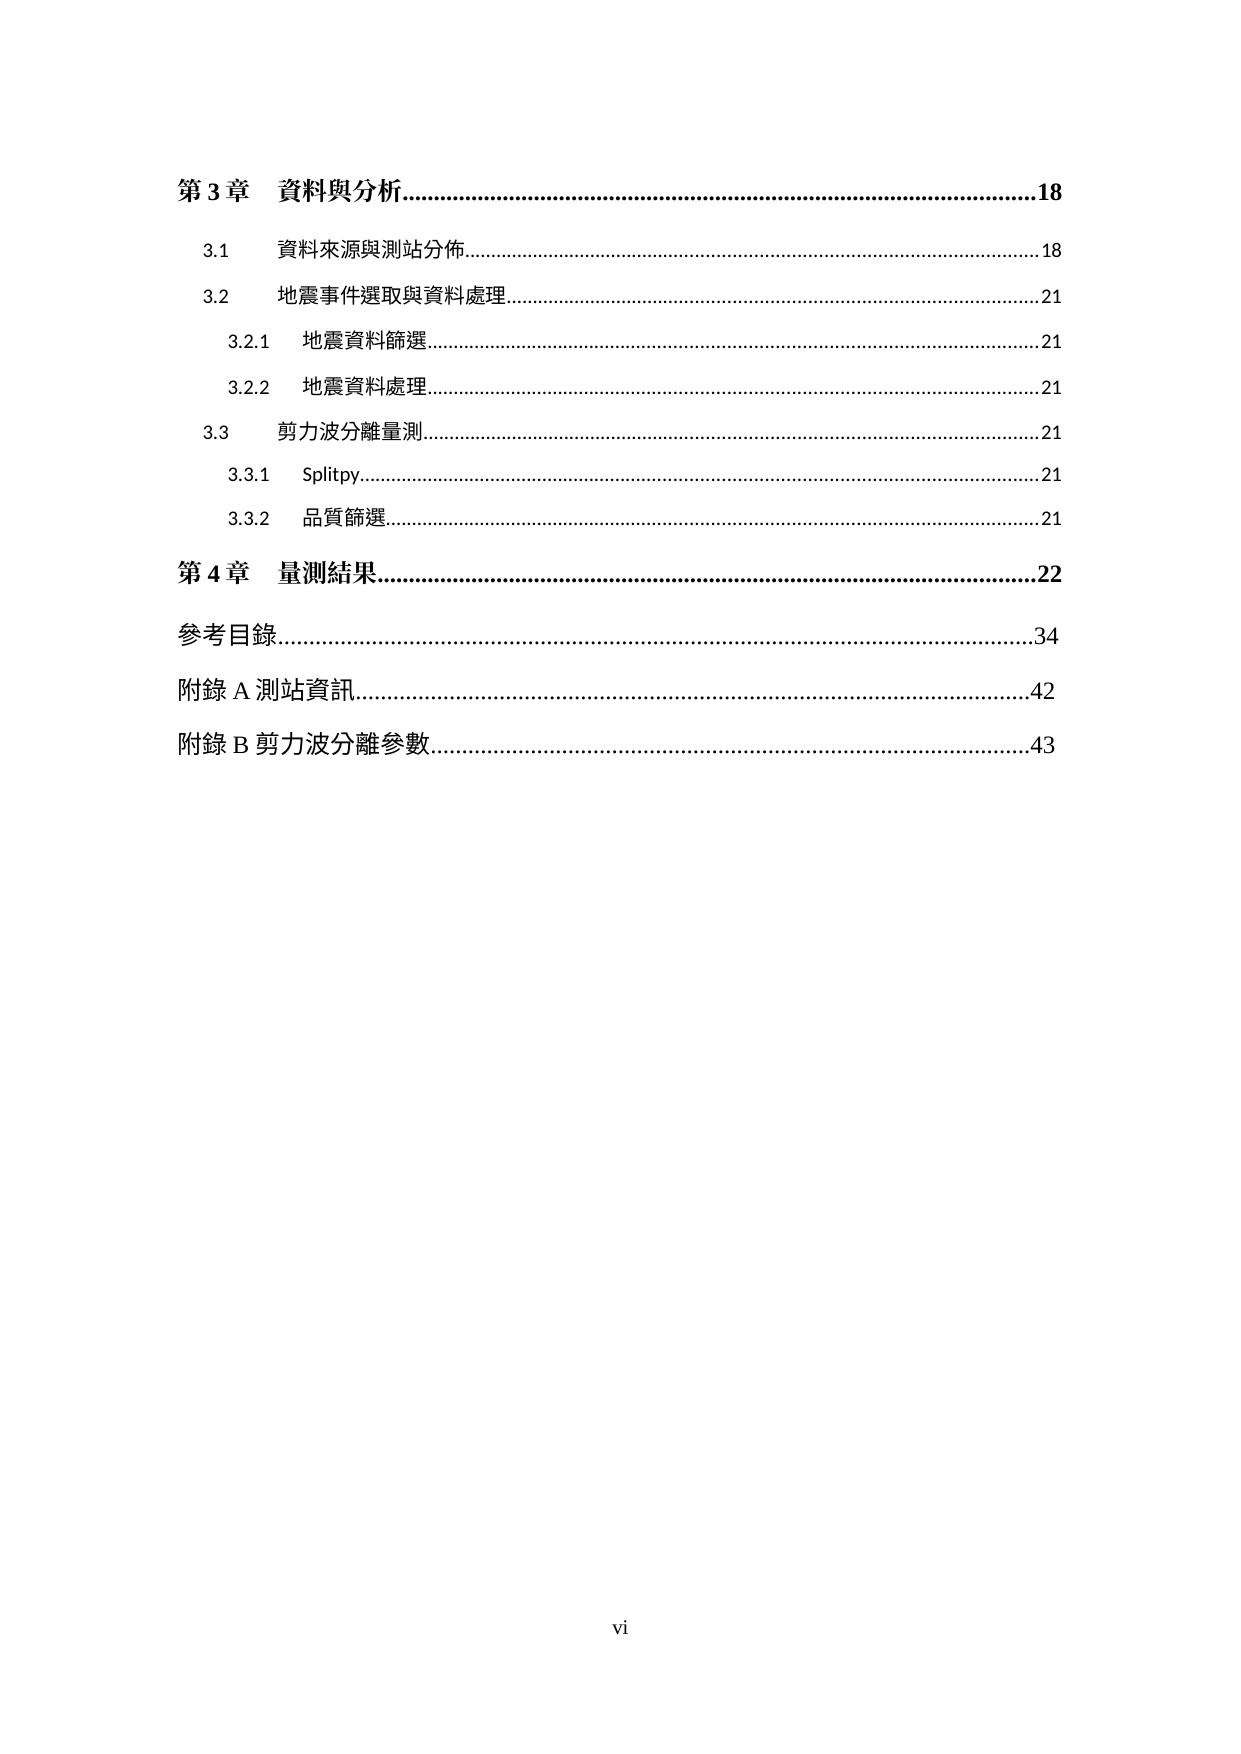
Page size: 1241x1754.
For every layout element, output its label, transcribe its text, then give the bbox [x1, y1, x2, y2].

text 3.2.2 地震資料處理 21 [227, 370, 1063, 400]
text 3.3.2 品質篩選 21 [227, 501, 1063, 532]
text 3.2 地震事件選取與資料處理 21 [202, 279, 1063, 309]
text 第4章 量測結果 22 [177, 559, 1063, 588]
text 3.3.1 Splitpy 21 [227, 461, 1063, 486]
text 3.3 剪力波分離量測 21 [202, 415, 1063, 446]
text 參考目錄.........................................................................................................................22 [177, 616, 1063, 652]
text 附錄A 測站資訊............................................................................................................25 [177, 670, 1063, 706]
text 3.2.1 地震資料篩選 21 [227, 324, 1063, 355]
text 第3章 資料與分析 18 [177, 177, 1063, 206]
text 3.1 資料來源與測站分佈 18 [202, 234, 1063, 264]
text 附錄B 剪力波分離參數................................................................................................26 [177, 724, 1063, 761]
